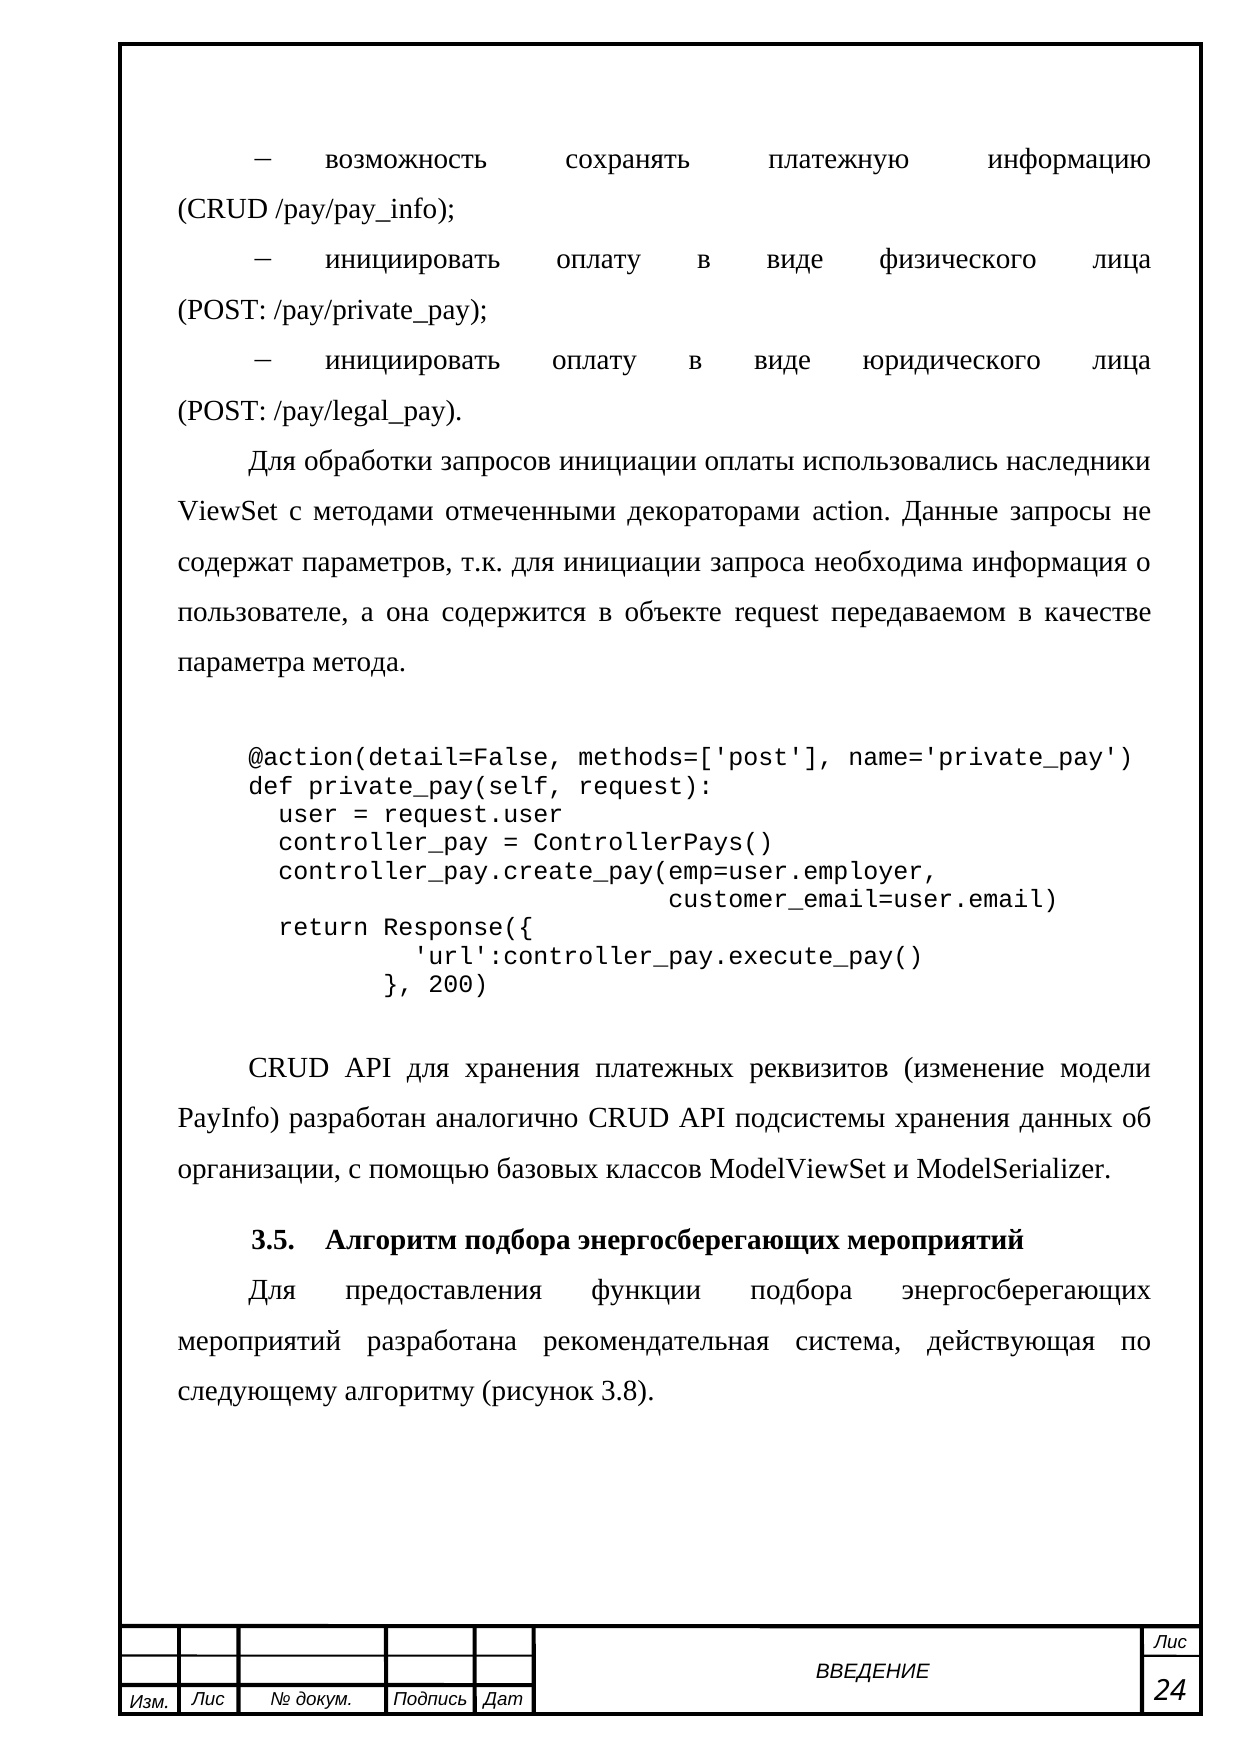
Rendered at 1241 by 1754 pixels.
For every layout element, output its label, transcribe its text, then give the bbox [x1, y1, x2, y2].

text customer_email=user.email) [177, 887, 1152, 915]
text Для предоставления функции подбора энергосберегающих мероприятий разработана рекомендательная система, действующая по следующему алгоритму (рисунок 3.8). [177, 1272, 1152, 1407]
list инициировать оплату в виде физического лица (POST: /pay/private_pay); [177, 242, 1152, 326]
text controller_pay = ControllerPays() [177, 830, 1152, 858]
text CRUD API для хранения платежных реквизитов (изменение модели PayInfo) разработан аналогично CRUD API подсистемы хранения данных об организации, с помощью базовых классов ModelViewSet и ModelSerializer. [177, 1050, 1152, 1184]
list возможность сохранять платежную информацию (CRUD /pay/pay_info); [177, 141, 1152, 225]
subtitle Алгоритм подбора энергосберегающих мероприятий [177, 1222, 1152, 1256]
list инициировать оплату в виде юридического лица (POST: /pay/legal_pay). [177, 342, 1152, 426]
text controller_pay.create_pay(emp=user.employer, [177, 858, 1152, 887]
text 'url':controller_pay.execute_pay() [177, 943, 1152, 972]
text user = request.user [177, 802, 1152, 830]
text def private_pay(self, request): [177, 773, 1152, 802]
text @action(detail=False, methods=['post'], name='private_pay') [177, 745, 1152, 773]
text Для обработки запросов инициации оплаты использовались наследники ViewSet с методами отмеченными декораторами action. Данные запросы не содержат параметров, т.к. для инициации запроса необходима информация о пользователе, а она содержится в объекте request передаваемом в качестве параметра метода. [177, 443, 1152, 678]
text }, 200) [177, 972, 1152, 1000]
text return Response({ [177, 915, 1152, 943]
